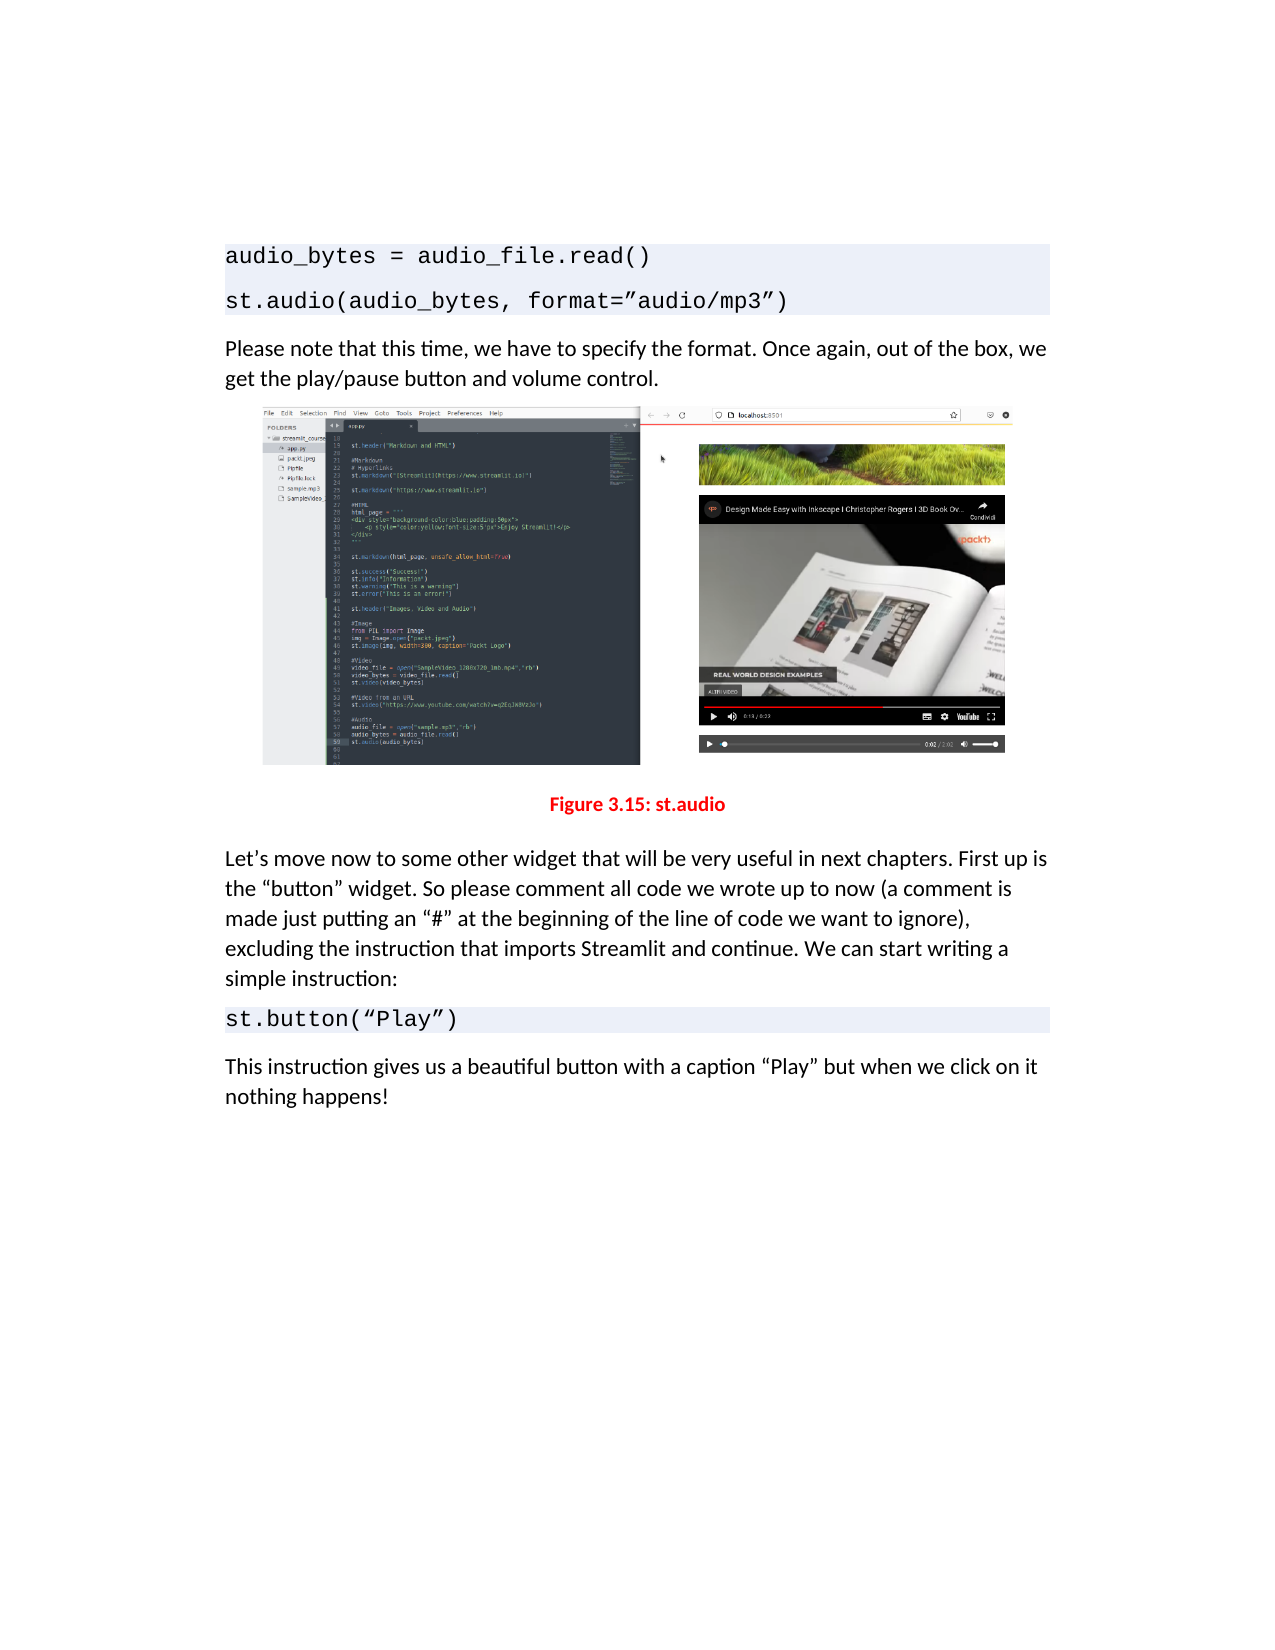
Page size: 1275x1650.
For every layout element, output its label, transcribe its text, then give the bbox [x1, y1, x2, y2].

text audio_bytes = audio_file.read() [225, 244, 1050, 270]
text Please note that this time, we have to specify the format. Once again, out of the box, we get the play/pause button and volume control. [225, 334, 1050, 392]
text Let’s move now to some other widget that will be very useful in next chapters. First up is the “button” widget. So please comment all code we wrote up to now (a comment is made just putting an “#” at the beginning of the line of code we want to ignore), excluding the instruction that imports Streamlit and continue. We can start writing a simple instruction: [225, 844, 1050, 993]
picture [262, 406, 1013, 765]
text st.audio(audio_bytes, format=”audio/mp3”) [225, 289, 1050, 315]
text This instruction gives us a beautiful button with a caption “Play” but when we click on it nothing happens! [225, 1052, 1050, 1110]
text st.button(“Play”) [225, 1007, 1050, 1033]
text Figure 3.15: st.audio [225, 791, 1050, 817]
